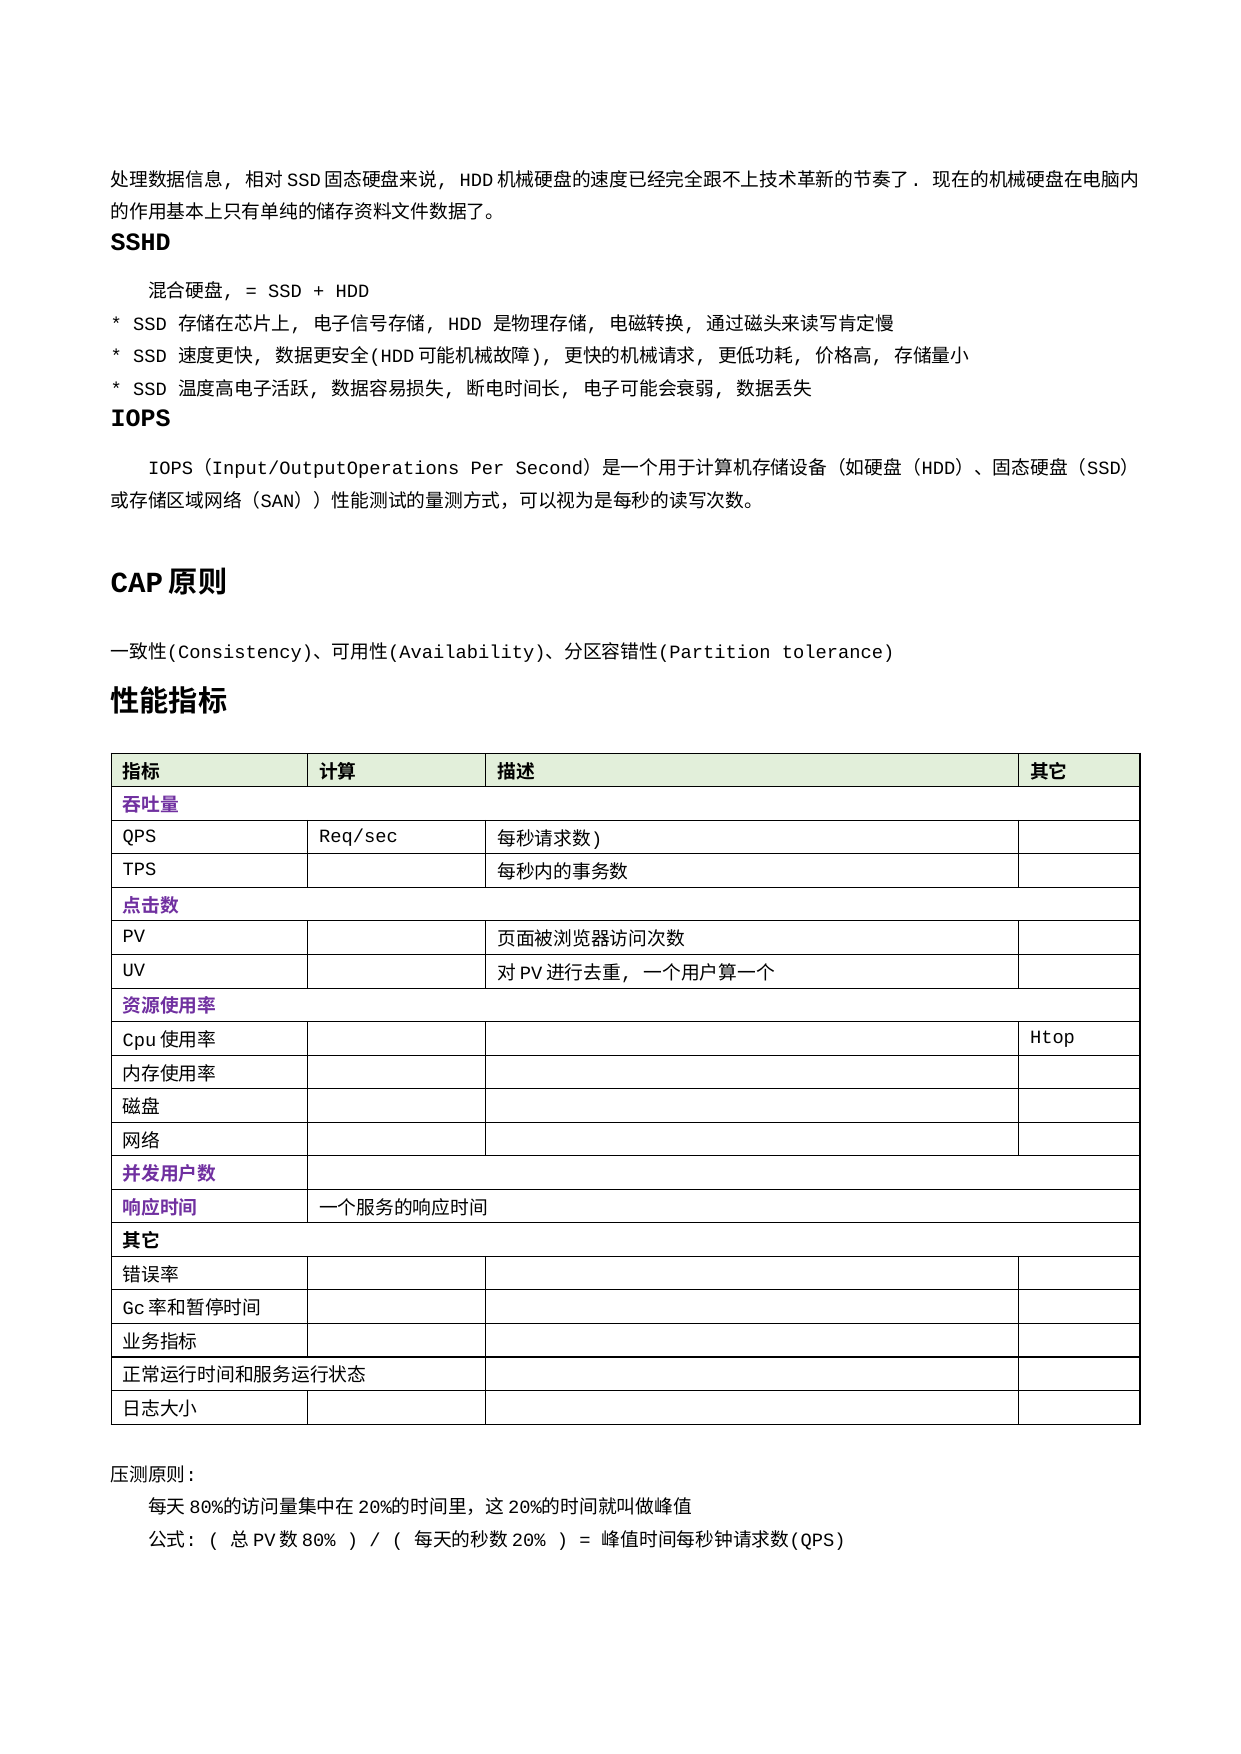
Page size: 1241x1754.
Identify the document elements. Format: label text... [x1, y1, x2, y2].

table_cell [1019, 1123, 1139, 1155]
table_cell [486, 1324, 1018, 1356]
table_cell [308, 921, 485, 954]
text 每天80%的访问量集中在20%的时间里，这20%的时间就叫做峰值 [110, 1489, 1139, 1522]
table_cell Req/sec [308, 821, 485, 853]
table_cell QPS [112, 821, 307, 853]
table_cell [486, 1022, 1018, 1054]
text 公式: ( 总PV数80% ) / ( 每天的秒数20% ) = 峰值时间每秒钟请求数(QPS) [110, 1522, 1139, 1554]
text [110, 162, 1139, 227]
subtitle CAP原则 [110, 548, 1139, 613]
table_cell [308, 1391, 485, 1423]
table_cell 日志大小 [112, 1391, 307, 1423]
table_cell PV [112, 921, 307, 954]
table_cell 磁盘 [112, 1089, 307, 1122]
table_cell 正常运行时间和服务运行状态 [112, 1358, 485, 1390]
table_cell [1019, 854, 1139, 887]
table_cell 点击数 [112, 888, 1139, 920]
subtitle SSHD [110, 227, 1139, 259]
table_cell Htop [1019, 1022, 1139, 1054]
table_cell 对PV进行去重, 一个用户算一个 [486, 955, 1018, 987]
table_cell 资源使用率 [112, 989, 1139, 1021]
table_cell 网络 [112, 1123, 307, 1155]
table_cell [308, 854, 485, 887]
subtitle IOPS [110, 404, 1139, 436]
text * SSD 速度更快, 数据更安全(HDD可能机械故障), 更快的机械请求, 更低功耗, 价格高, 存储量小 [110, 339, 1139, 371]
table_header 其它 [1019, 754, 1139, 786]
table_cell 并发用户数 [112, 1156, 307, 1189]
table_cell [1019, 1391, 1139, 1423]
table_cell 错误率 [112, 1257, 307, 1289]
table_cell 其它 [112, 1223, 1139, 1256]
table_cell [308, 955, 485, 987]
table_cell TPS [112, 854, 307, 887]
table_cell [486, 1257, 1018, 1289]
table_cell [1019, 1290, 1139, 1323]
table_cell [486, 1290, 1018, 1323]
text 压测原则: [110, 1457, 1139, 1489]
table_cell [308, 1290, 485, 1323]
table_cell [486, 1056, 1018, 1088]
table_cell [308, 1156, 1139, 1189]
table_cell [308, 1123, 485, 1155]
table_cell [1019, 1089, 1139, 1122]
table_cell Gc率和暂停时间 [112, 1290, 307, 1323]
table_cell [1019, 821, 1139, 853]
text 混合硬盘, = SSD + HDD [110, 274, 1139, 306]
table_header 计算 [308, 754, 485, 786]
table_cell [1019, 921, 1139, 954]
table_cell 每秒请求数) [486, 821, 1018, 853]
text * SSD 存储在芯片上, 电子信号存储, HDD 是物理存储, 电磁转换, 通过磁头来读写肯定慢 [110, 306, 1139, 339]
table_cell 响应时间 [112, 1190, 307, 1222]
table_cell [308, 1324, 485, 1356]
table_header 指标 [112, 754, 307, 786]
table_cell [1019, 1358, 1139, 1390]
table_cell 吞吐量 [112, 787, 1139, 820]
table_cell [308, 1089, 485, 1122]
table_header 描述 [486, 754, 1018, 786]
table_cell [1019, 955, 1139, 987]
table_cell [486, 1358, 1018, 1390]
table_cell [486, 1391, 1018, 1423]
table_cell UV [112, 955, 307, 987]
table_cell Cpu使用率 [112, 1022, 307, 1054]
table_cell [486, 1089, 1018, 1122]
table_cell [1019, 1324, 1139, 1356]
table_cell [486, 1123, 1018, 1155]
text * SSD 温度高电子活跃, 数据容易损失, 断电时间长, 电子可能会衰弱, 数据丢失 [110, 371, 1139, 404]
text 一致性(Consistency)、可用性(Availability)、分区容错性(Partition tolerance) [110, 634, 1139, 667]
text IOPS（Input/OutputOperations Per Second）是一个用于计算机存储设备（如硬盘（HDD）、固态硬盘（SSD）或存储区域网络（SAN））性能测试的量测方式，可以视为是每秒的读写次数。 [110, 450, 1139, 515]
table_cell 内存使用率 [112, 1056, 307, 1088]
table_cell 一个服务的响应时间 [308, 1190, 1139, 1222]
table_cell [1019, 1056, 1139, 1088]
table_cell 每秒内的事务数 [486, 854, 1018, 887]
table_cell [308, 1056, 485, 1088]
table_cell 业务指标 [112, 1324, 307, 1356]
table_cell 页面被浏览器访问次数 [486, 921, 1018, 954]
table_cell [308, 1257, 485, 1289]
table_cell [308, 1022, 485, 1054]
table_cell [1019, 1257, 1139, 1289]
subtitle 性能指标 [110, 667, 1139, 732]
